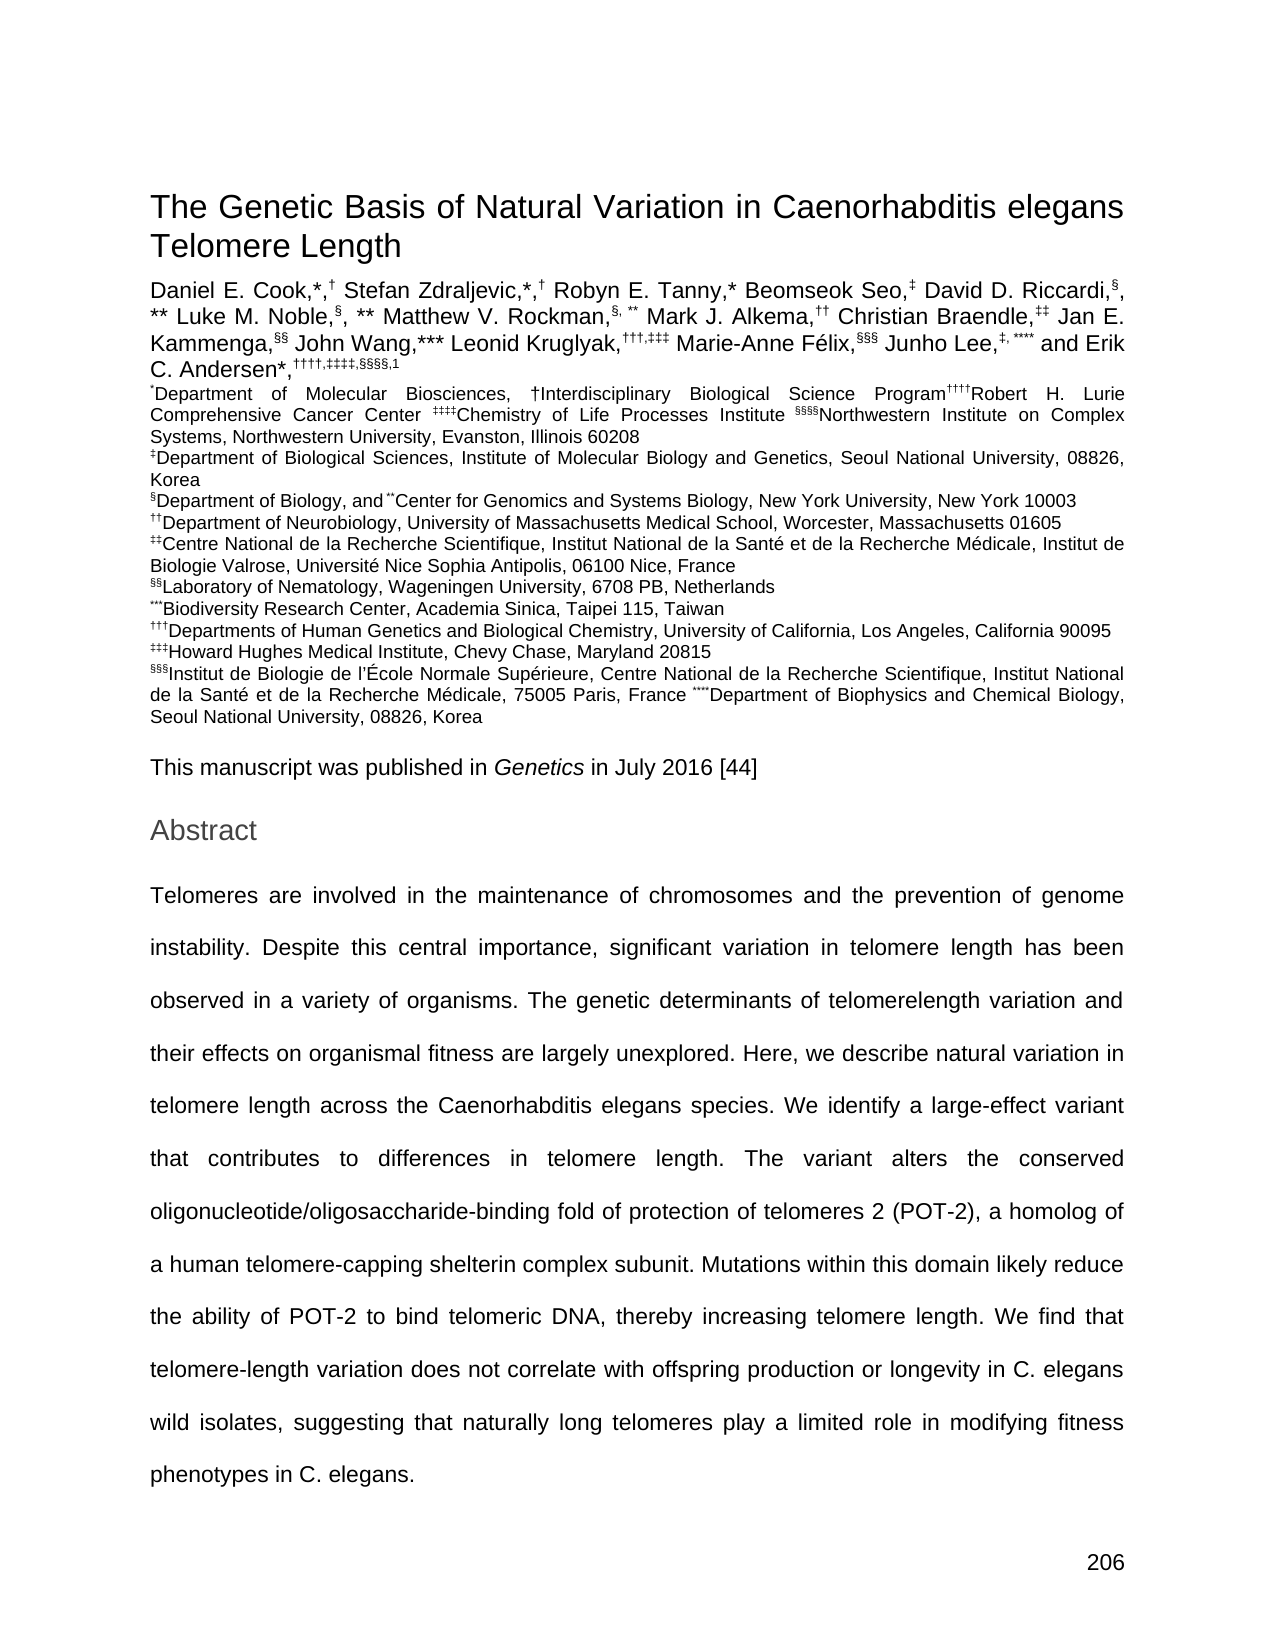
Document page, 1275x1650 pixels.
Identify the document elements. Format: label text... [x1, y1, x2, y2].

text ***Biodiversity Research Center, Academia Sinica, Taipei 115, Taiwan [150, 598, 1125, 619]
text Telomeres are involved in the maintenance of chromosomes and the prevention of genome instability. Despite this central importance, significant variation in telomere length has been observed in a variety of organisms. The genetic determinants of telomerelength variation and their effects on organismal fitness are largely unexplored. Here, we describe natural variation in telomere length across the Caenorhabditis elegans species. We identify a large-effect variant that contributes to differences in telomere length. The variant alters the conserved oligonucleotide/oligosaccharide-binding fold of protection of telomeres 2 (POT-2), a homolog of a human telomere-capping shelterin complex subunit. Mutations within this domain likely reduce the ability of POT-2 to bind telomeric DNA, thereby increasing telomere length. We find that telomere-length variation does not correlate with offspring production or longevity in C. elegans wild isolates, suggesting that naturally long telomeres play a limited role in modifying fitness phenotypes in C. elegans. [150, 882, 1125, 1488]
subtitle Abstract [150, 813, 1125, 847]
text ‡Department of Biological Sciences, Institute of Molecular Biology and Genetics, Seoul National University, 08826, Korea [150, 447, 1125, 490]
text §§§Institut de Biologie de l’École Normale Supérieure, Centre National de la Recherche Scientifique, Institut National de la Santé et de la Recherche Médicale, 75005 Paris, France ****Department of Biophysics and Chemical Biology, Seoul National University, 08826, Korea [150, 663, 1125, 727]
text *Department of Molecular Biosciences, †Interdisciplinary Biological Science Program††††Robert H. Lurie Comprehensive Cancer Center ‡‡‡‡Chemistry of Life Processes Institute §§§§Northwestern Institute on Complex Systems, Northwestern University, Evanston, Illinois 60208 [150, 382, 1125, 447]
text This manuscript was published in Genetics in July 2016 [44] [150, 754, 1125, 780]
text ††Department of Neurobiology, University of Massachusetts Medical School, Worcester, Massachusetts 01605 [150, 512, 1125, 533]
text §§Laboratory of Nematology, Wageningen University, 6708 PB, Netherlands [150, 576, 1125, 598]
subtitle The Genetic Basis of Natural Variation in Caenorhabditis elegans Telomere Length [150, 187, 1125, 264]
text ‡‡Centre National de la Recherche Scientifique, Institut National de la Santé et de la Recherche Médicale, Institut de Biologie Valrose, Université Nice Sophia Antipolis, 06100 Nice, France [150, 533, 1125, 576]
text Daniel E. Cook,*,† Stefan Zdraljevic,*,† Robyn E. Tanny,* Beomseok Seo,‡ David D. Riccardi,§, ** Luke M. Noble,§, ** Matthew V. Rockman,§, ** Mark J. Alkema,†† Christian Braendle,‡‡ Jan E. Kammenga,§§ John Wang,*** Leonid Kruglyak,†††,‡‡‡ Marie-Anne Félix,§§§ Junho Lee,‡, **** and Erik C. Andersen*,††††,‡‡‡‡,§§§§,1 [150, 277, 1125, 382]
text †††Departments of Human Genetics and Biological Chemistry, University of California, Los Angeles, California 90095 [150, 619, 1125, 641]
text ‡‡‡Howard Hughes Medical Institute, Chevy Chase, Maryland 20815 [150, 641, 1125, 663]
text §Department of Biology, and **Center for Genomics and Systems Biology, New York University, New York 10003 [150, 490, 1125, 512]
